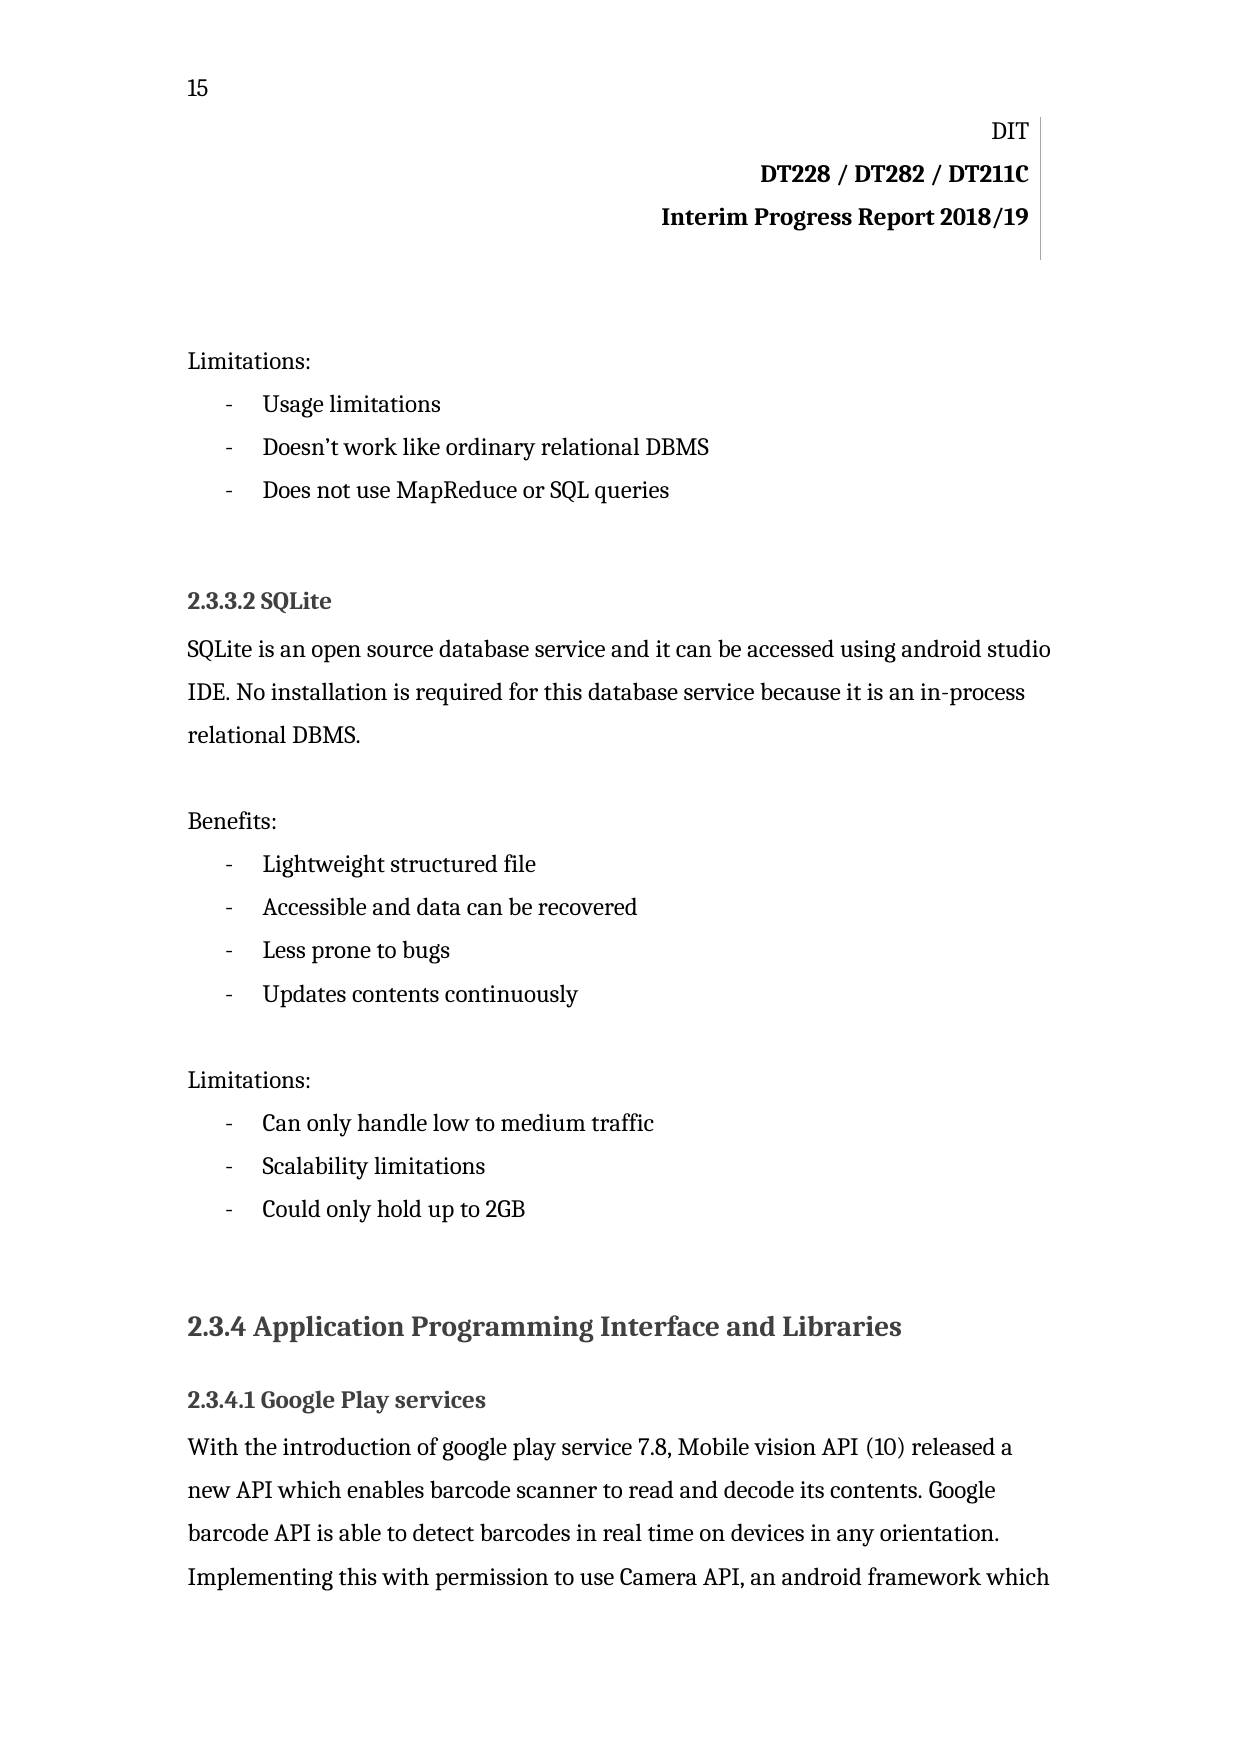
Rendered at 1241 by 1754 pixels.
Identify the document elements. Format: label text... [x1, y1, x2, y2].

subtitle 2.3.4.1 Google Play services [187, 1386, 1053, 1414]
list Could only hold up to 2GB [225, 1195, 1053, 1224]
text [187, 1433, 1053, 1591]
text Limitations: [187, 1066, 1053, 1094]
list Can only handle low to medium traffic [225, 1109, 1053, 1138]
list Less prone to bugs [225, 936, 1053, 965]
list Scalability limitations [225, 1152, 1053, 1181]
subtitle 2.3.3.2 SQLite [187, 587, 1053, 616]
subtitle 2.3.4 Application Programming Interface and Libraries [187, 1311, 1053, 1344]
list Doesn’t work like ordinary relational DBMS [225, 433, 1053, 462]
list Usage limitations [225, 390, 1053, 418]
text Benefits: [187, 807, 1053, 836]
list Accessible and data can be recovered [225, 893, 1053, 922]
list Lightweight structured file [225, 850, 1053, 879]
list Does not use MapReduce or SQL queries [225, 476, 1053, 505]
text Limitations: [187, 347, 1053, 375]
list Updates contents continuously [225, 979, 1053, 1008]
text SQLite is an open source database service and it can be accessed using android studio IDE. No installation is required for this database service because it is an in-process relational DBMS. [187, 634, 1053, 749]
